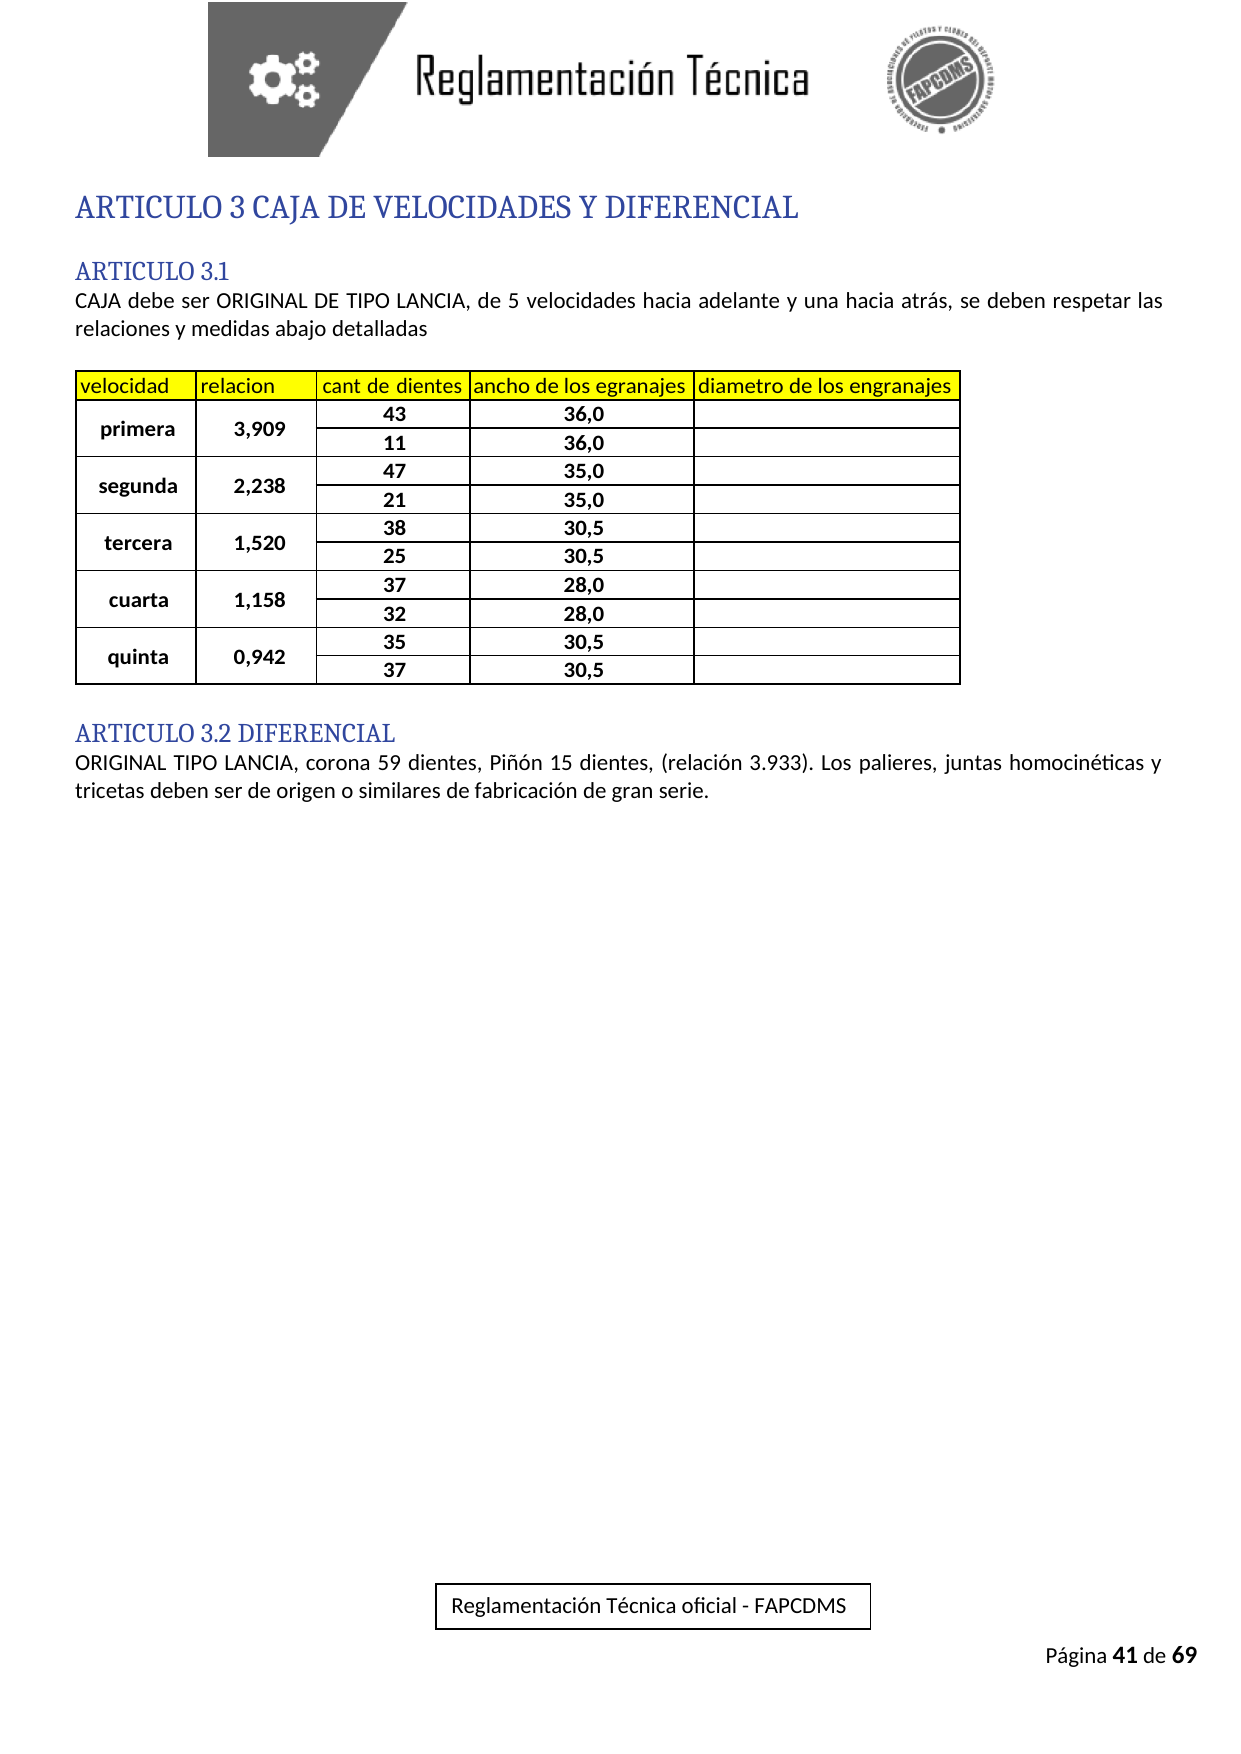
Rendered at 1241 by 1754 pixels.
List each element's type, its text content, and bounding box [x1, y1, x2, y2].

table_header ancho de los egranajes [471, 372, 693, 399]
table_cell 38 [317, 514, 469, 541]
table_cell 0,942 [197, 628, 316, 683]
table_cell [695, 656, 959, 683]
table_cell 30,5 [471, 514, 693, 541]
table_cell [695, 543, 959, 569]
table_cell 28,0 [471, 571, 693, 598]
table_header relacion [197, 372, 316, 399]
subtitle ARTICULO 3.2 DIFERENCIAL [75, 717, 1196, 748]
table_cell [695, 514, 959, 541]
table_cell primera [77, 401, 195, 456]
table_header cant de dientes [317, 372, 469, 399]
table_cell segunda [77, 457, 195, 513]
table_cell 25 [317, 543, 469, 569]
table_header velocidad [77, 372, 195, 399]
table_cell 2,238 [197, 457, 316, 513]
table_cell 3,909 [197, 401, 316, 456]
table_cell [695, 401, 959, 427]
table_cell 36,0 [471, 401, 693, 427]
table_cell 43 [317, 401, 469, 427]
table_cell 11 [317, 429, 469, 456]
table_cell 47 [317, 457, 469, 484]
table_cell quinta [77, 628, 195, 683]
table_header diametro de los engranajes [695, 372, 959, 399]
table_cell 1,158 [197, 571, 316, 626]
table_cell 35,0 [471, 486, 693, 513]
subtitle ARTICULO 3 CAJA DE VELOCIDADES Y DIFERENCIAL [75, 188, 1196, 227]
table_cell [695, 457, 959, 484]
table_cell 21 [317, 486, 469, 513]
table_cell [695, 600, 959, 626]
table_cell 37 [317, 656, 469, 683]
table_cell 30,5 [471, 628, 693, 655]
table_cell [695, 571, 959, 598]
table_cell [695, 429, 959, 456]
text CAJA debe ser ORIGINAL DE TIPO LANCIA, de 5 velocidades hacia adelante y una hacia atrás, se deben respetar las relaciones y medidas abajo detalladas [75, 286, 1196, 342]
table_cell cuarta [77, 571, 195, 626]
table_cell 37 [317, 571, 469, 598]
table_cell 30,5 [471, 656, 693, 683]
text ORIGINAL TIPO LANCIA, corona 59 dientes, Piñón 15 dientes, (relación 3.933). Los palieres, juntas homocinéticas y tricetas deben ser de origen o similares de fabricación de gran serie. [75, 748, 1196, 804]
table_cell 32 [317, 600, 469, 626]
table_cell 35 [317, 628, 469, 655]
picture [204, 1, 1029, 161]
table_cell 30,5 [471, 543, 693, 569]
table_cell [695, 486, 959, 513]
table_cell 36,0 [471, 429, 693, 456]
table_cell 1,520 [197, 514, 316, 569]
table_cell [695, 628, 959, 655]
table_cell 28,0 [471, 600, 693, 626]
table_cell 35,0 [471, 457, 693, 484]
table_cell tercera [77, 514, 195, 569]
subtitle ARTICULO 3.1 [75, 255, 1196, 286]
